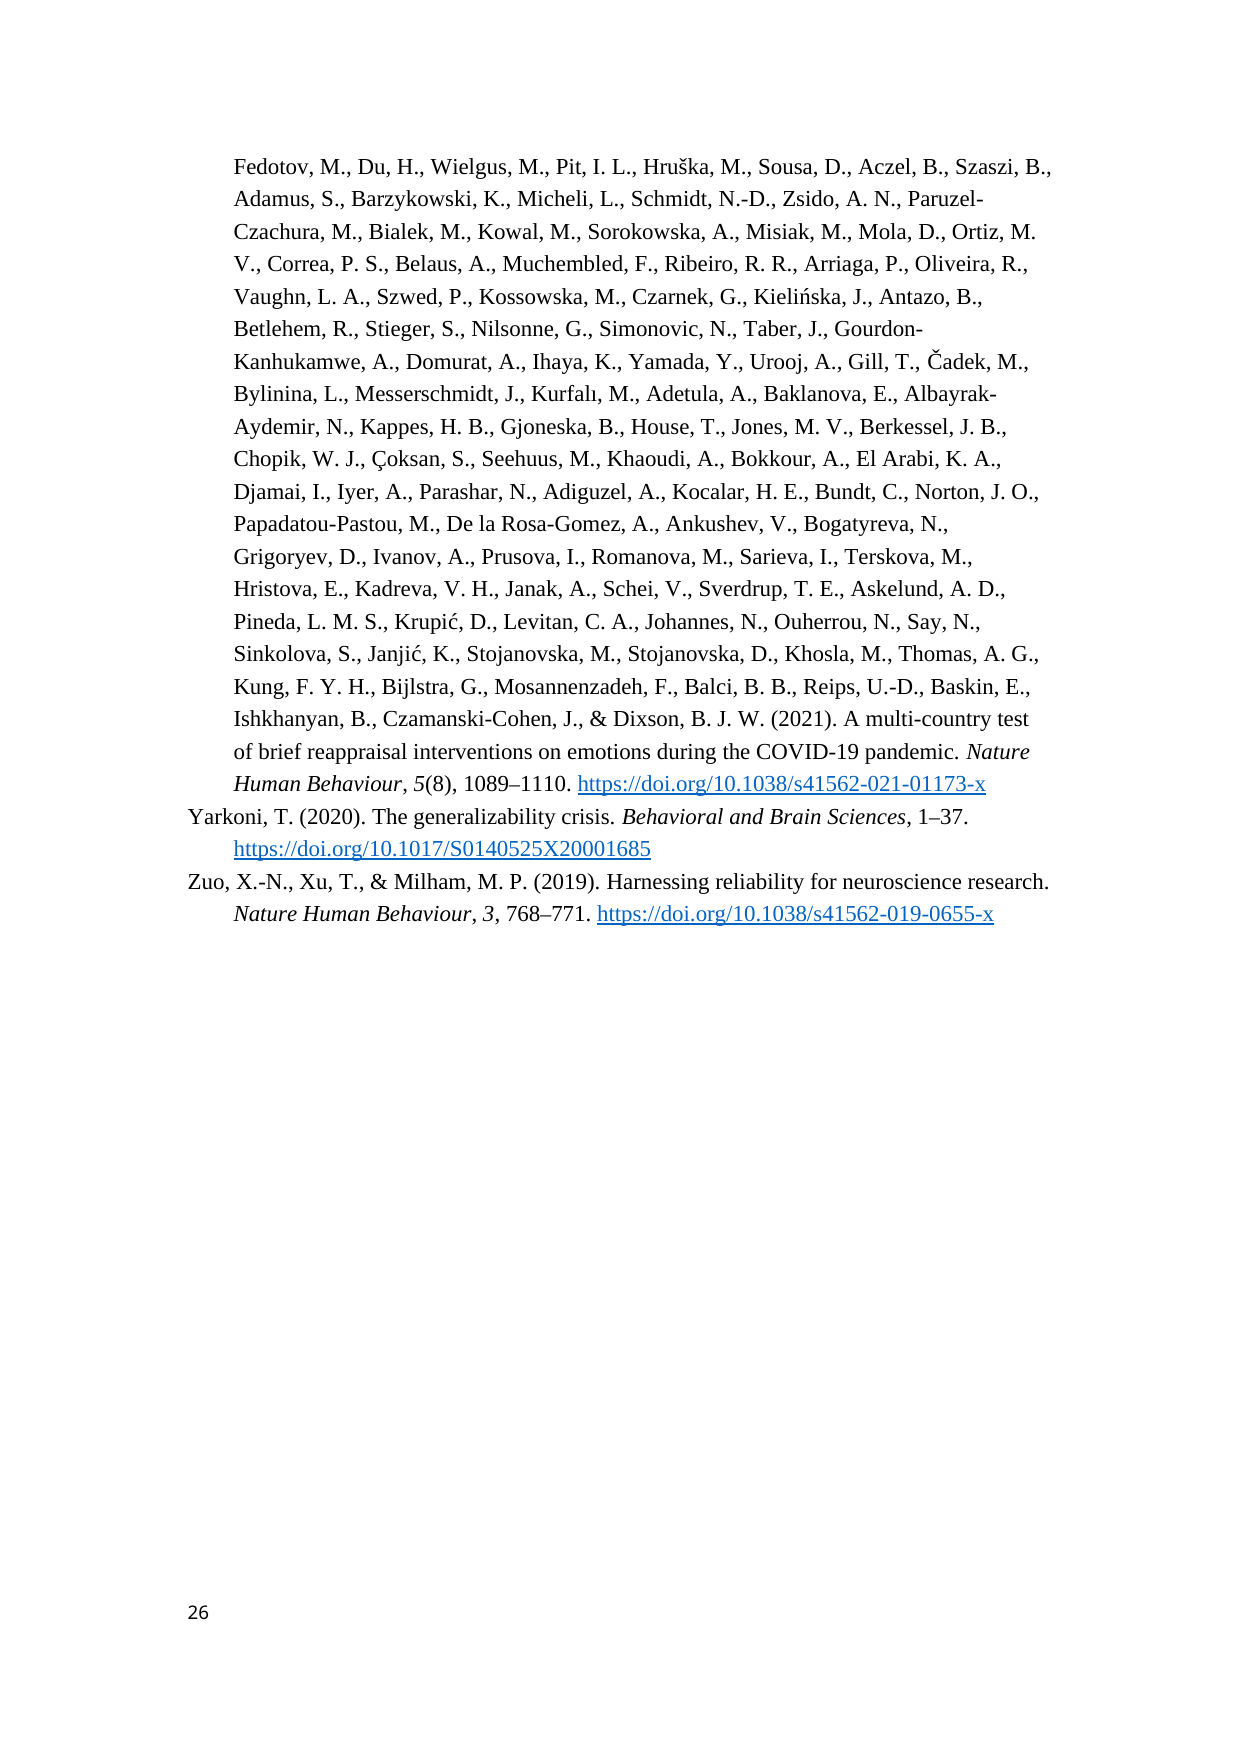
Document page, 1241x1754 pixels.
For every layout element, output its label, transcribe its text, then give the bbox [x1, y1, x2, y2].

text Zuo, X.-N., Xu, T., & Milham, M. P. (2019). Harnessing reliability for neuroscience research. Nature Human Behaviour, 3, 768–771. https://doi.org/10.1038/s41562-019-0655-x [187, 865, 1053, 930]
text Yarkoni, T. (2020). The generalizability crisis. Behavioral and Brain Sciences, 1–37. https://doi.org/10.1017/S0140525X20001685 [187, 800, 1053, 865]
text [187, 150, 1053, 800]
